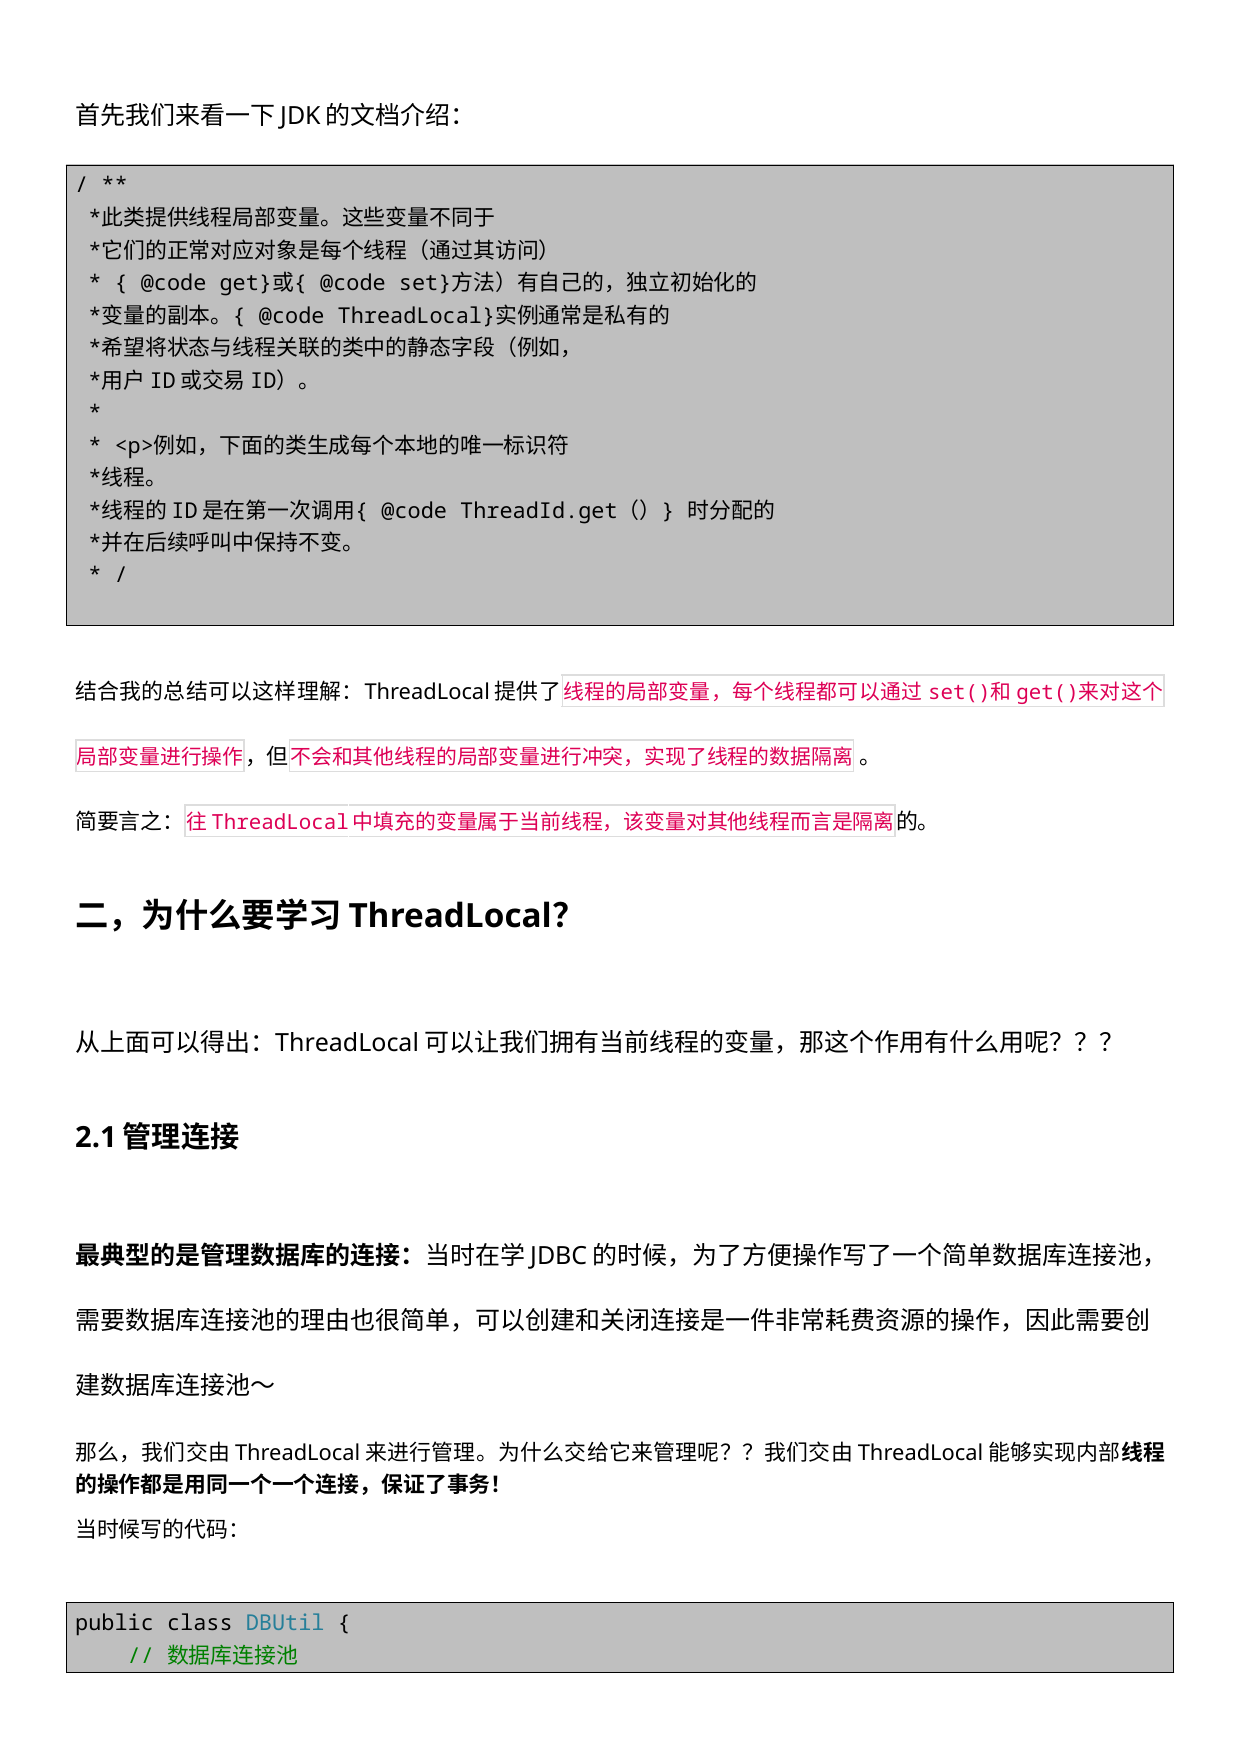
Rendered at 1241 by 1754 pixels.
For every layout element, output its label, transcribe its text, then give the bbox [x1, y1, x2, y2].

text 首先我们来看一下JDK的文档介绍： [75, 81, 1165, 146]
text 从上面可以得出：ThreadLocal可以让我们拥有当前线程的变量，那这个作用有什么用呢？？？ [75, 1008, 1165, 1073]
text / ** *此类提供线程局部变量。这些变量不同于 *它们的正常对应对象是每个线程（通过其访问） * { @code get}或{ @code set}方法）有自己的，独立初始化的 *变量的副本。{ @code ThreadLocal}实例通常是私有的 *希望将状态与线程关联的类中的静态字段（例如， *用户ID或交易ID）。 * * <p>例如，下面的类生成每个本地的唯一标识符 *线程。 *线程的ID是在第一次调用{ @code ThreadId.get（）} 时分配的 *并在后续呼叫中保持不变。 * / [67, 166, 1173, 625]
text // 数据库连接池 [67, 1634, 1173, 1672]
text 结合我的总结可以这样理解：ThreadLocal提供了线程的局部变量，每个线程都可以通过set()和get()来对这个局部变量进行操作，但不会和其他线程的局部变量进行冲突，实现了线程的数据隔离 。 [75, 658, 1165, 788]
subtitle 2.1管理连接 [75, 1102, 1165, 1167]
text 最典型的是管理数据库的连接：当时在学JDBC的时候，为了方便操作写了一个简单数据库连接池，需要数据库连接池的理由也很简单，可以创建和关闭连接是一件非常耗费资源的操作，因此需要创建数据库连接池〜 [75, 1221, 1165, 1416]
text public class DBUtil { [67, 1603, 1173, 1634]
subtitle 二，为什么要学习ThreadLocal？ [75, 880, 1165, 945]
text 那么，我们交由ThreadLocal来进行管理。为什么交给它来管理呢？？我们交由ThreadLocal能够实现内部线程的操作都是用同一个一个连接，保证了事务！ [75, 1434, 1165, 1499]
text 简要言之：往ThreadLocal中填充的变量属于当前线程，该变量对其他线程而言是隔离的。 [75, 788, 1165, 853]
text 当时候写的代码： [75, 1512, 1165, 1544]
